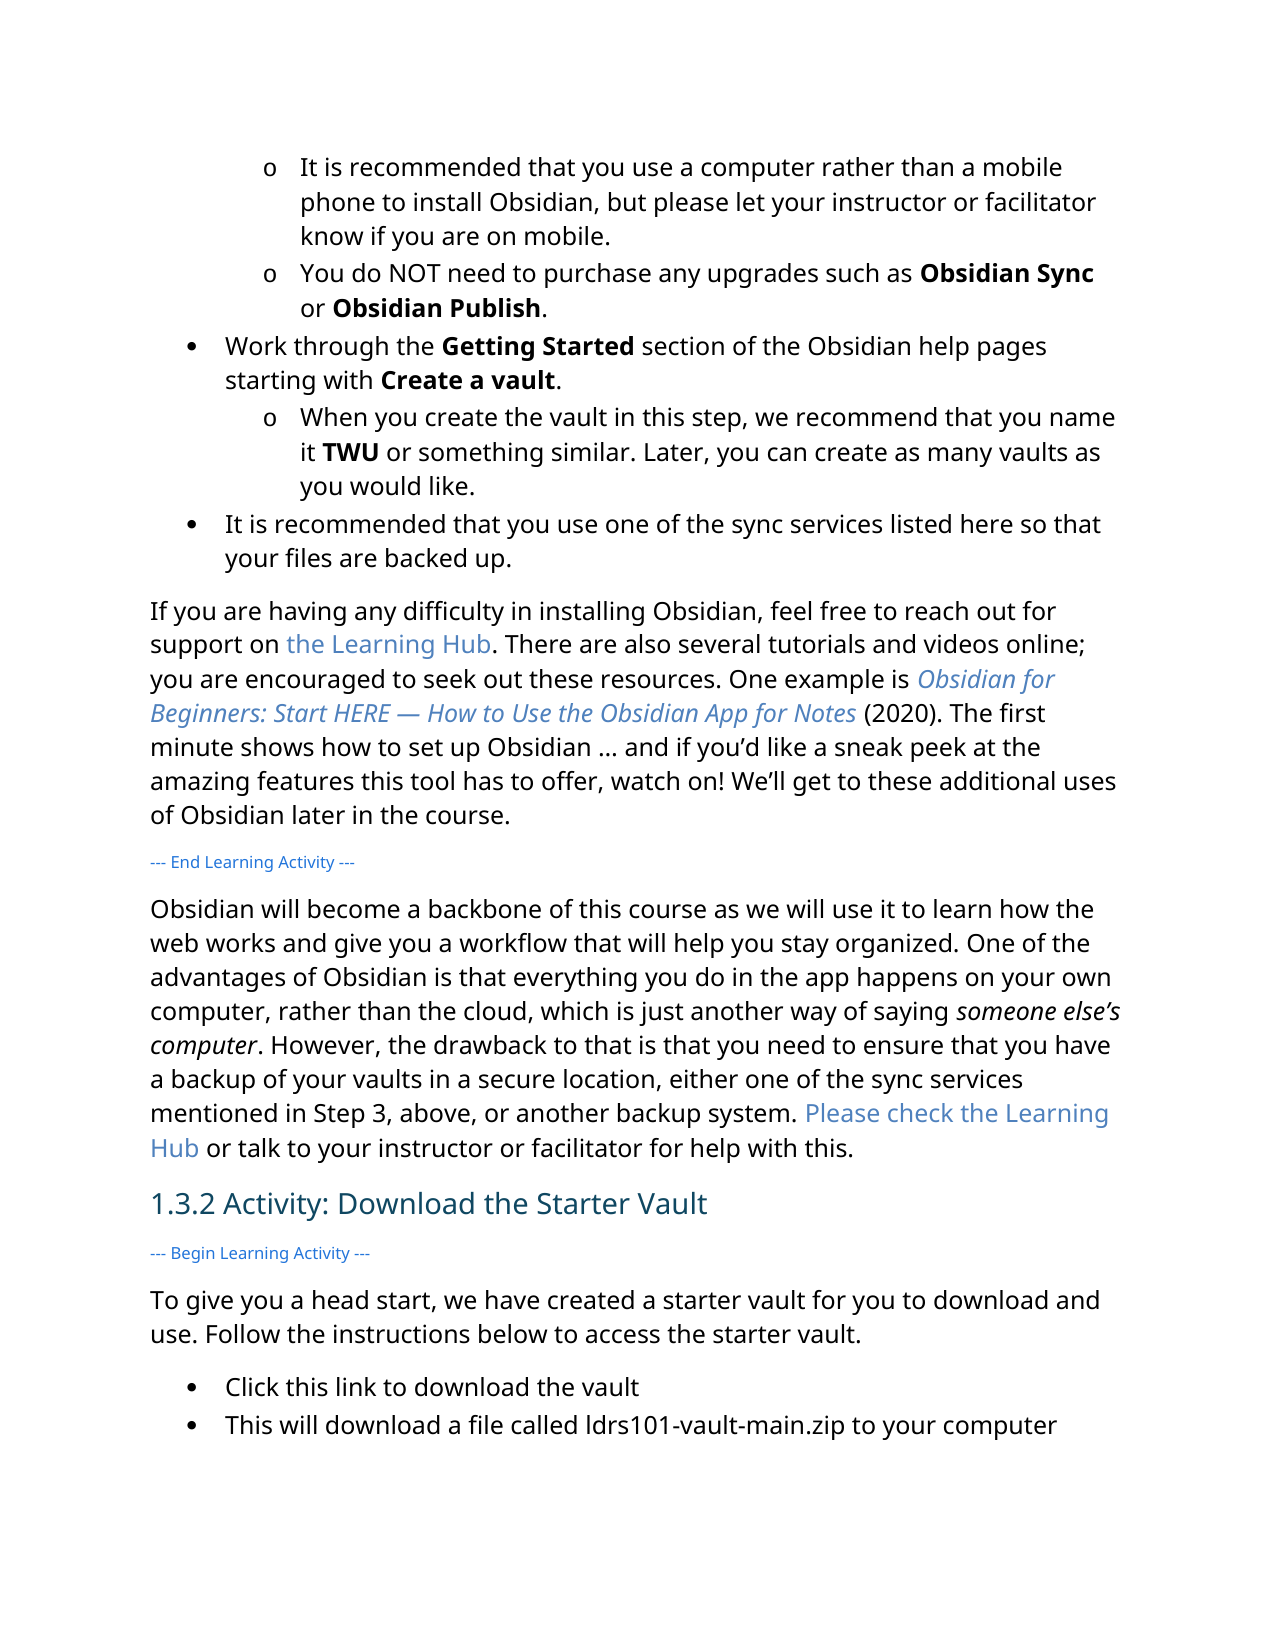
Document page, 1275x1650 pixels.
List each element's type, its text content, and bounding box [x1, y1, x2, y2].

text --- End Learning Activity --- [150, 850, 1125, 873]
list You do NOT need to purchase any upgrades such as Obsidian Sync or Obsidian Publish. [262, 256, 1125, 324]
subtitle 1.3.2 Activity: Download the Starter Vault [150, 1183, 1125, 1223]
text If you are having any difficulty in installing Obsidian, feel free to reach out for support on the Learning Hub. There are also several tutorials and videos online; you are encouraged to seek out these resources. One example is Obsidian for Beginners: Start HERE — How to Use the Obsidian App for Notes (2020). The first minute shows how to set up Obsidian … and if you’d like a sneak peek at the amazing features this tool has to offer, watch on! We’ll get to these additional uses of Obsidian later in the course. [150, 593, 1125, 832]
list This will download a file called ldrs101-vault-main.zip to your computer [187, 1408, 1125, 1442]
text Obsidian will become a backbone of this course as we will use it to learn how the web works and give you a workflow that will help you stay organized. One of the advantages of Obsidian is that everything you do in the app happens on your own computer, rather than the cloud, which is just another way of saying someone else’s computer. However, the drawback to that is that you need to ensure that you have a backup of your vaults in a secure location, either one of the sync services mentioned in Step 3, above, or another backup system. Please check the Learning Hub or talk to your instructor or facilitator for help with this. [150, 892, 1125, 1164]
list It is recommended that you use one of the sync services listed here so that your files are backed up. [187, 506, 1125, 574]
list Click this link to download the vault [187, 1370, 1125, 1404]
list When you create the vault in this step, we recommend that you name it TWU or something similar. Later, you can create as many vaults as you would like. [262, 400, 1125, 502]
text To give you a head start, we have created a starter vault for you to download and use. Follow the instructions below to access the starter vault. [150, 1283, 1125, 1351]
text --- Begin Learning Activity --- [150, 1241, 1125, 1264]
list It is recommended that you use a computer rather than a mobile phone to install Obsidian, but please let your instructor or facilitator know if you are on mobile. [262, 150, 1125, 252]
list Work through the Getting Started section of the Obsidian help pages starting with Create a vault. [187, 328, 1125, 396]
